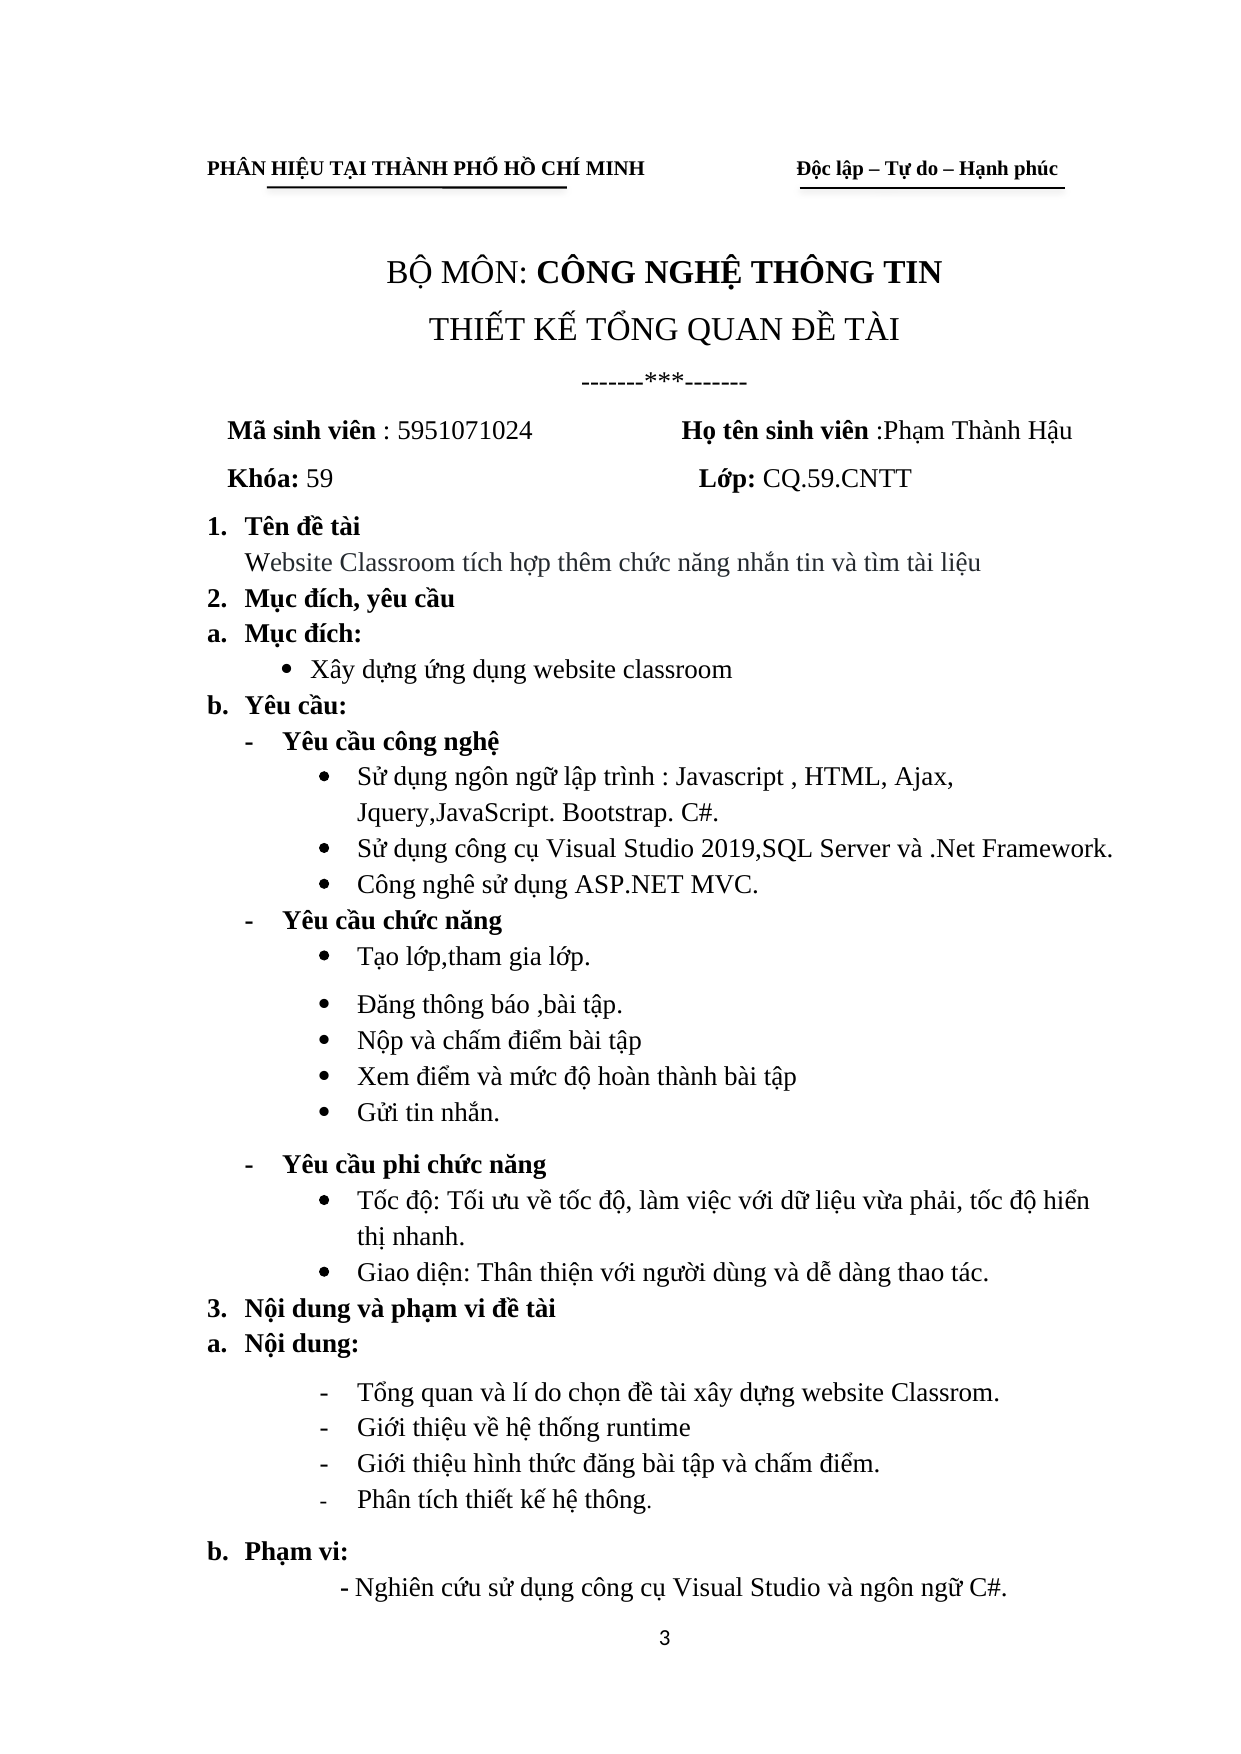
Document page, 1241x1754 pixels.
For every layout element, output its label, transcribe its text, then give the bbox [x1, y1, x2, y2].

text THIẾT KẾ TỔNG QUAN ĐỀ TÀI [207, 309, 1122, 347]
list Gửi tin nhắn. [319, 1096, 1122, 1127]
text Khóa: 59 Lớp: CQ.59.CNTT [207, 462, 1122, 493]
list Mục đích: [207, 617, 1122, 648]
list Website Classroom tích hợp thêm chức năng nhắn tin và tìm tài liệu [244, 546, 1122, 577]
list Đăng thông báo ,bài tập. [319, 988, 1122, 1019]
list Tổng quan và lí do chọn đề tài xây dựng website Classrom. [319, 1376, 1122, 1407]
list Giao diện: Thân thiện với người dùng và dễ dàng thao tác. [319, 1256, 1122, 1287]
list Yêu cầu công nghệ [244, 725, 1122, 756]
list Xây dựng ứng dụng website classroom [282, 653, 1122, 684]
text BỘ MÔN: CÔNG NGHỆ THÔNG TIN [207, 252, 1122, 291]
list Yêu cầu: [207, 689, 1122, 720]
list Tạo lớp,tham gia lớp. [319, 940, 1122, 971]
text -------***------- [207, 366, 1122, 397]
list Xem điểm và mức độ hoàn thành bài tập [319, 1060, 1122, 1091]
list Sử dụng ngôn ngữ lập trình : Javascript , HTML, Ajax, Jquery,JavaScript. Bootstrap. C#. [319, 761, 1122, 827]
list Tốc độ: Tối ưu về tốc độ, làm việc với dữ liệu vừa phải, tốc độ hiển thị nhanh. [319, 1184, 1122, 1251]
list Phân tích thiết kế hệ thông. [319, 1483, 1122, 1514]
list Nộp và chấm điểm bài tập [319, 1024, 1122, 1055]
list Nội dung và phạm vi đề tài [207, 1292, 1122, 1323]
list Mục đích, yêu cầu [207, 582, 1122, 613]
list Yêu cầu phi chức năng [244, 1148, 1122, 1180]
list Phạm vi: [207, 1535, 1122, 1566]
list Giới thiệu về hệ thống runtime [319, 1411, 1122, 1443]
text PHÂN HIỆU TẠI THÀNH PHỐ HỒ CHÍ MINH Độc lập – Tự do – Hạnh phúc [141, 156, 1122, 180]
list Giới thiệu hình thức đăng bài tập và chấm điểm. [319, 1447, 1122, 1478]
list Công nghê sử dụng ASP.NET MVC. [319, 868, 1122, 899]
list Nghiên cứu sử dụng công cụ Visual Studio và ngôn ngữ C#. [340, 1571, 1122, 1602]
list Yêu cầu chức năng [244, 904, 1122, 935]
text Mã sinh viên : 5951071024 Họ tên sinh viên :Phạm Thành Hậu [207, 414, 1122, 445]
list Sử dụng công cụ Visual Studio 2019,SQL Server và .Net Framework. [319, 832, 1122, 863]
list Nội dung: [207, 1327, 1122, 1359]
list Tên đề tài [207, 510, 1122, 541]
